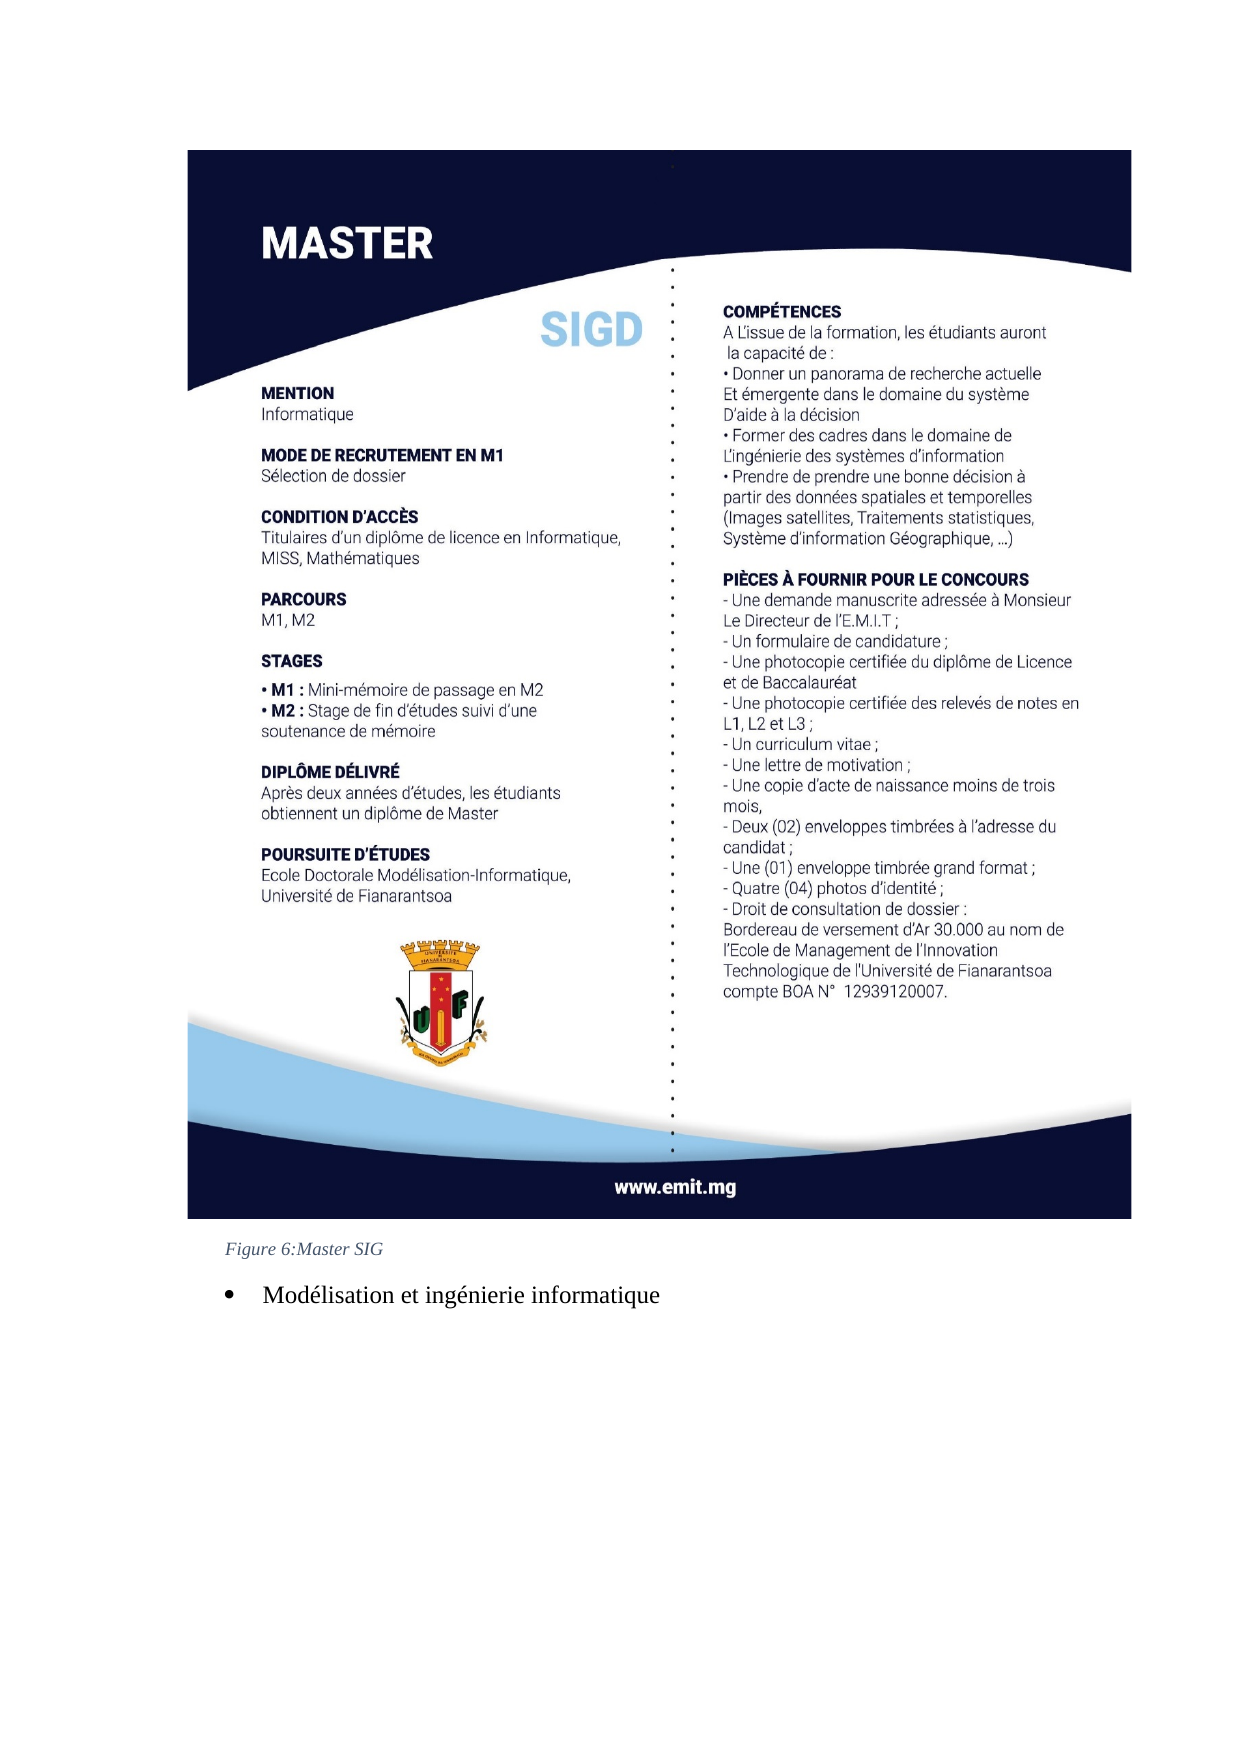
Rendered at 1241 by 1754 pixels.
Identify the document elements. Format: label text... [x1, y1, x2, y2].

list Modélisation et ingénierie informatique [225, 1280, 1053, 1309]
list Figure 6:Master SIG [225, 1238, 1053, 1259]
picture [187, 150, 1132, 1219]
